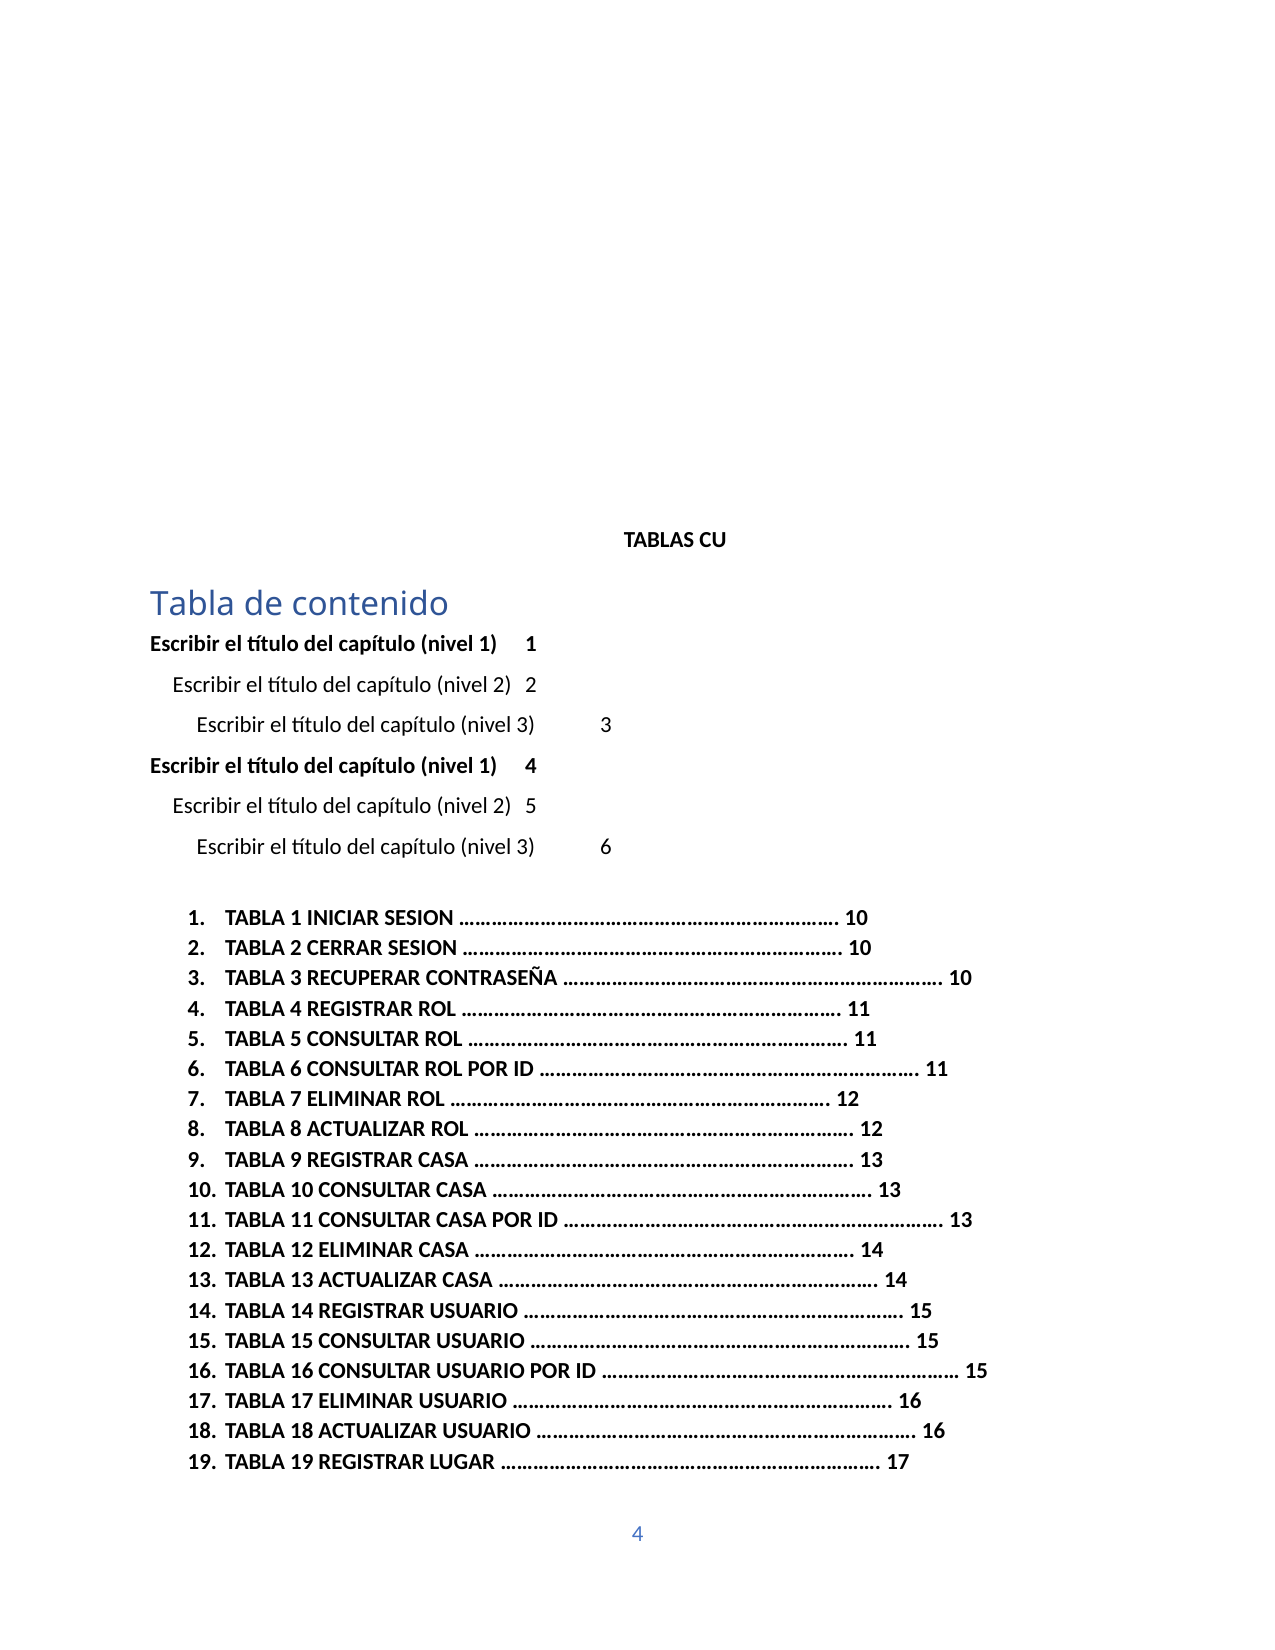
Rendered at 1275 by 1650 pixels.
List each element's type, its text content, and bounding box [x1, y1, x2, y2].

list TABLA 1 INICIAR SESION ……………………………………………………………. 10 [187, 903, 1125, 931]
list TABLA 5 CONSULTAR ROL ……………………………………………………………. 11 [187, 1024, 1125, 1052]
list TABLA 10 CONSULTAR CASA ……………………………………………………………. 13 [187, 1175, 1125, 1203]
list TABLA 4 REGISTRAR ROL ……………………………………………………………. 11 [187, 994, 1125, 1022]
list TABLA 19 REGISTRAR LUGAR ……………………………………………………………. 17 [187, 1447, 1125, 1475]
list TABLA 6 CONSULTAR ROL POR ID ……………………………………………………………. 11 [187, 1054, 1125, 1082]
list TABLA 9 REGISTRAR CASA ……………………………………………………………. 13 [187, 1145, 1125, 1173]
list TABLA 11 CONSULTAR CASA POR ID ……………………………………………………………. 13 [187, 1205, 1125, 1233]
list TABLA 8 ACTUALIZAR ROL ……………………………………………………………. 12 [187, 1114, 1125, 1143]
list TABLA 7 ELIMINAR ROL ……………………………………………………………. 12 [187, 1084, 1125, 1112]
list TABLA 12 ELIMINAR CASA ……………………………………………………………. 14 [187, 1235, 1125, 1263]
list TABLA 15 CONSULTAR USUARIO ……………………………………………………………. 15 [187, 1326, 1125, 1354]
list TABLAS CU [225, 525, 1125, 553]
list TABLA 2 CERRAR SESION ……………………………………………………………. 10 [187, 933, 1125, 961]
list TABLA 17 ELIMINAR USUARIO ……………………………………………………………. 16 [187, 1386, 1125, 1414]
list TABLA 18 ACTUALIZAR USUARIO ……………………………………………………………. 16 [187, 1417, 1125, 1445]
list TABLA 3 RECUPERAR CONTRASEÑA ……………………………………………………………. 10 [187, 963, 1125, 992]
list TABLA 16 CONSULTAR USUARIO POR ID ………………………………………………………… 15 [187, 1356, 1125, 1384]
list TABLA 13 ACTUALIZAR CASA ……………………………………………………………. 14 [187, 1266, 1125, 1294]
list TABLA 14 REGISTRAR USUARIO ……………………………………………………………. 15 [187, 1296, 1125, 1324]
